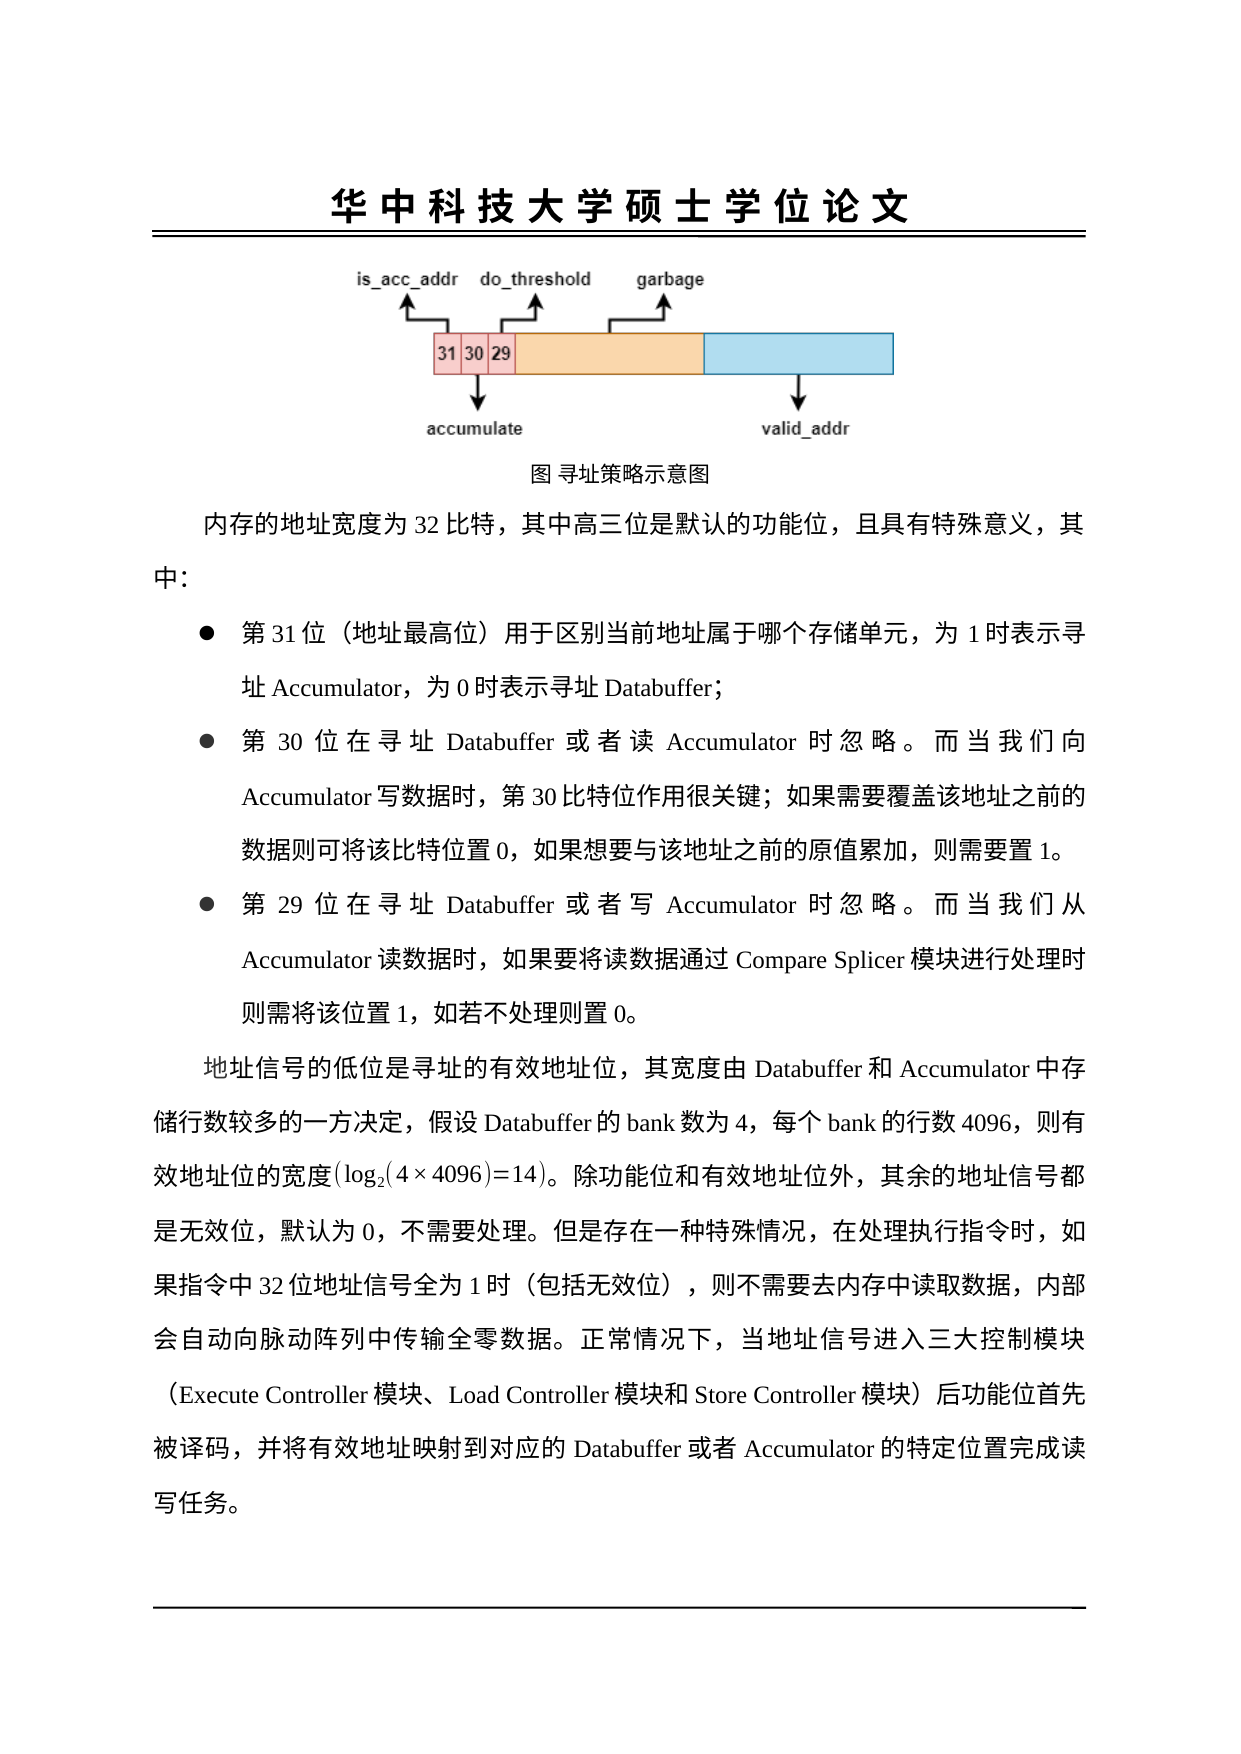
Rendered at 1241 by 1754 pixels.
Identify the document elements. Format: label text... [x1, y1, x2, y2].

text 地址信号的低位是寻址的有效地址位，其宽度由Databuffer和Accumulator中存储行数较多的一方决定，假设Databuffer的bank数为4，每个bank的行数4096，则有效地址位的宽度。除功能位和有效地址位外，其余的地址信号都是无效位，默认为0，不需要处理。但是存在一种特殊情况，在处理执行指令时，如果指令中32位地址信号全为1时（包括无效位），则不需要去内存中读取数据，内部会自动向脉动阵列中传输全零数据。正常情况下，当地址信号进入三大控制模块（Execute Controller模块、Load Controller模块和Store Controller模块）后功能位首先被译码，并将有效地址映射到对应的Databuffer或者Accumulator的特定位置完成读写任务。 [153, 1048, 1087, 1519]
list 第31位（地址最高位）用于区别当前地址属于哪个存储单元，为1时表示寻址Accumulator，为0时表示寻址Databuffer； [197, 613, 1087, 704]
text 内存的地址宽度为32比特，其中高三位是默认的功能位，且具有特殊意义，其中： [153, 504, 1087, 595]
list 第30位在寻址Databuffer或者读Accumulator时忽略。而当我们向Accumulator写数据时，第30比特位作用很关键；如果需要覆盖该地址之前的数据则可将该比特位置0，如果想要与该地址之前的原值累加，则需要置1。 [197, 722, 1087, 867]
picture [346, 265, 894, 443]
text 图 寻址策略示意图 [153, 457, 1087, 488]
list 第29位在寻址Databuffer或者写Accumulator时忽略。而当我们从Accumulator读数据时，如果要将读数据通过Compare Splicer模块进行处理时则需将该位置1，如若不处理则置0。 [197, 885, 1087, 1030]
